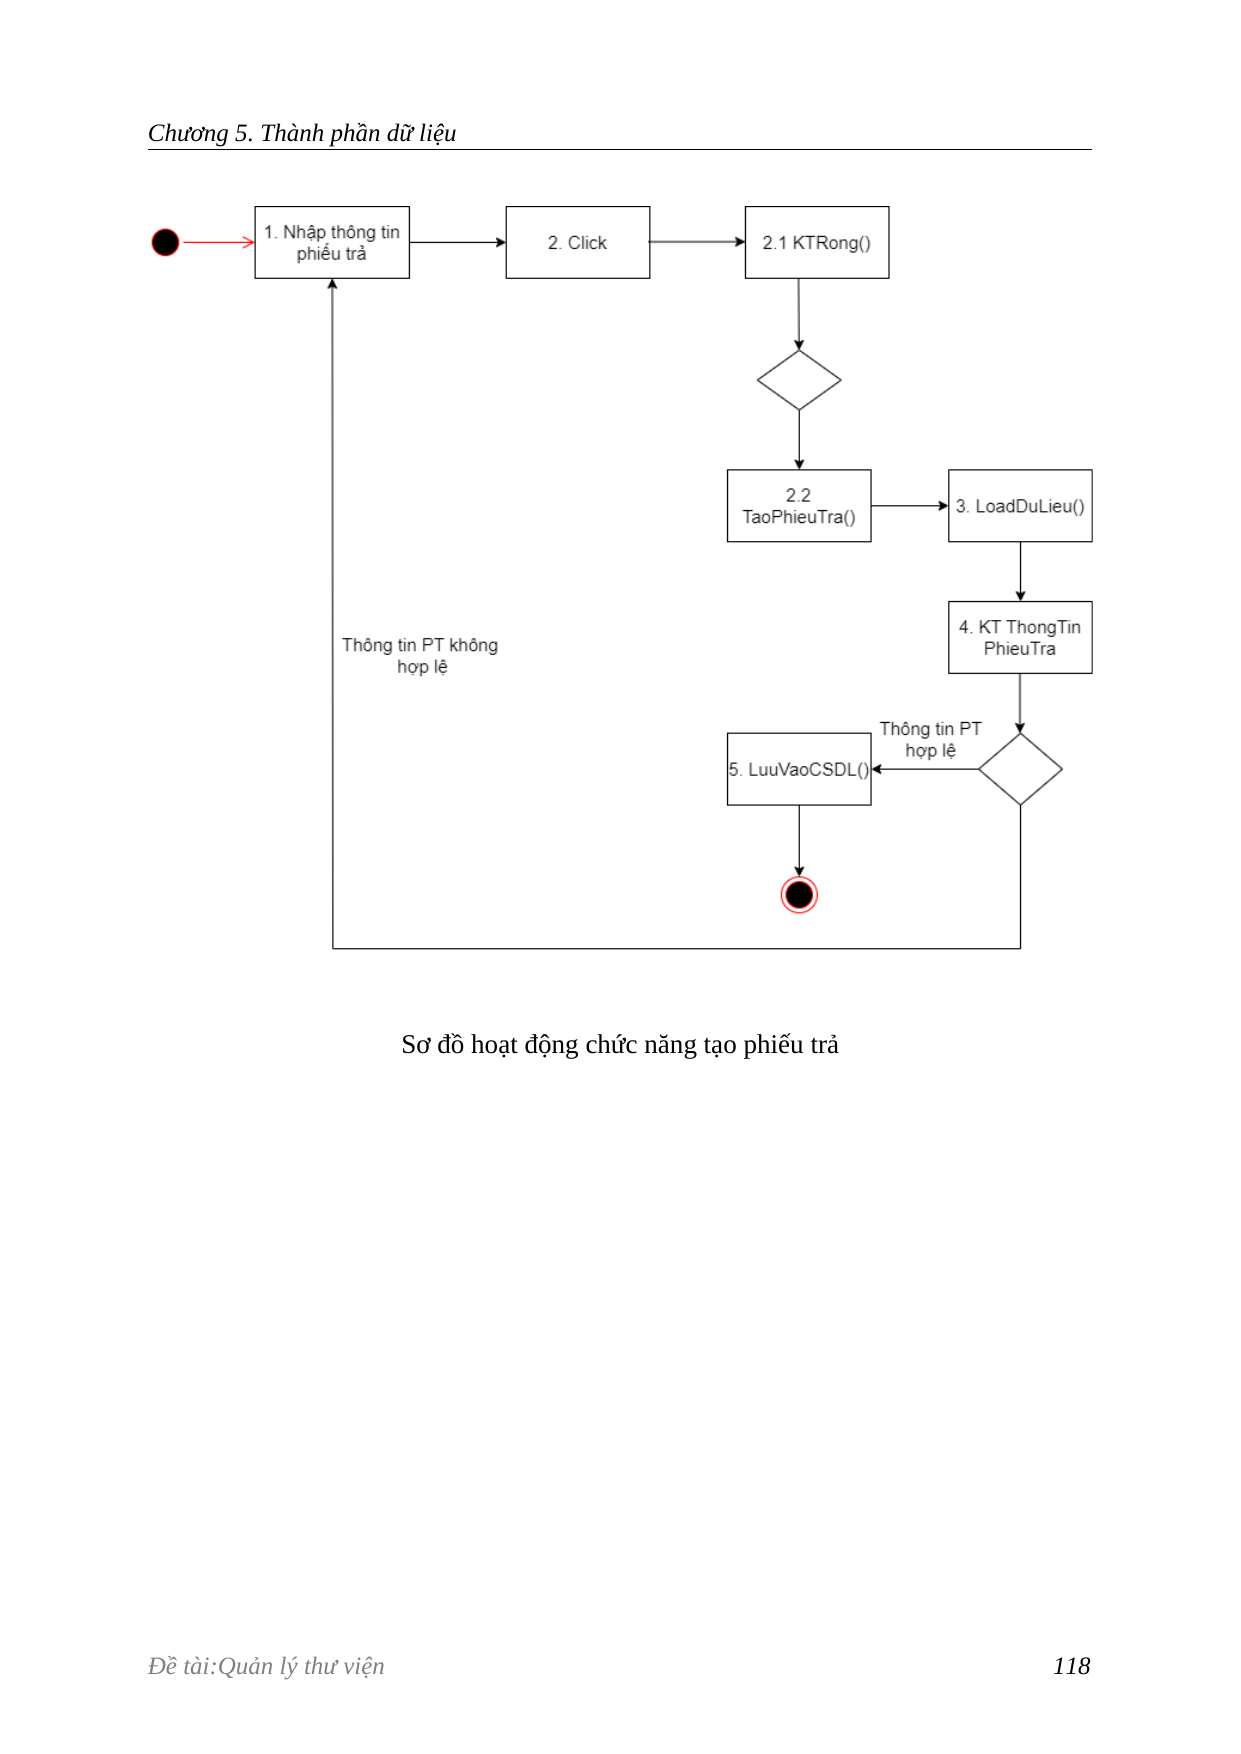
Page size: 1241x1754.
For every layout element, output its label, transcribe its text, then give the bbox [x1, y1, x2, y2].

picture [147, 206, 1093, 959]
text Sơ đồ hoạt động chức năng tạo phiếu trả [148, 1028, 1092, 1059]
